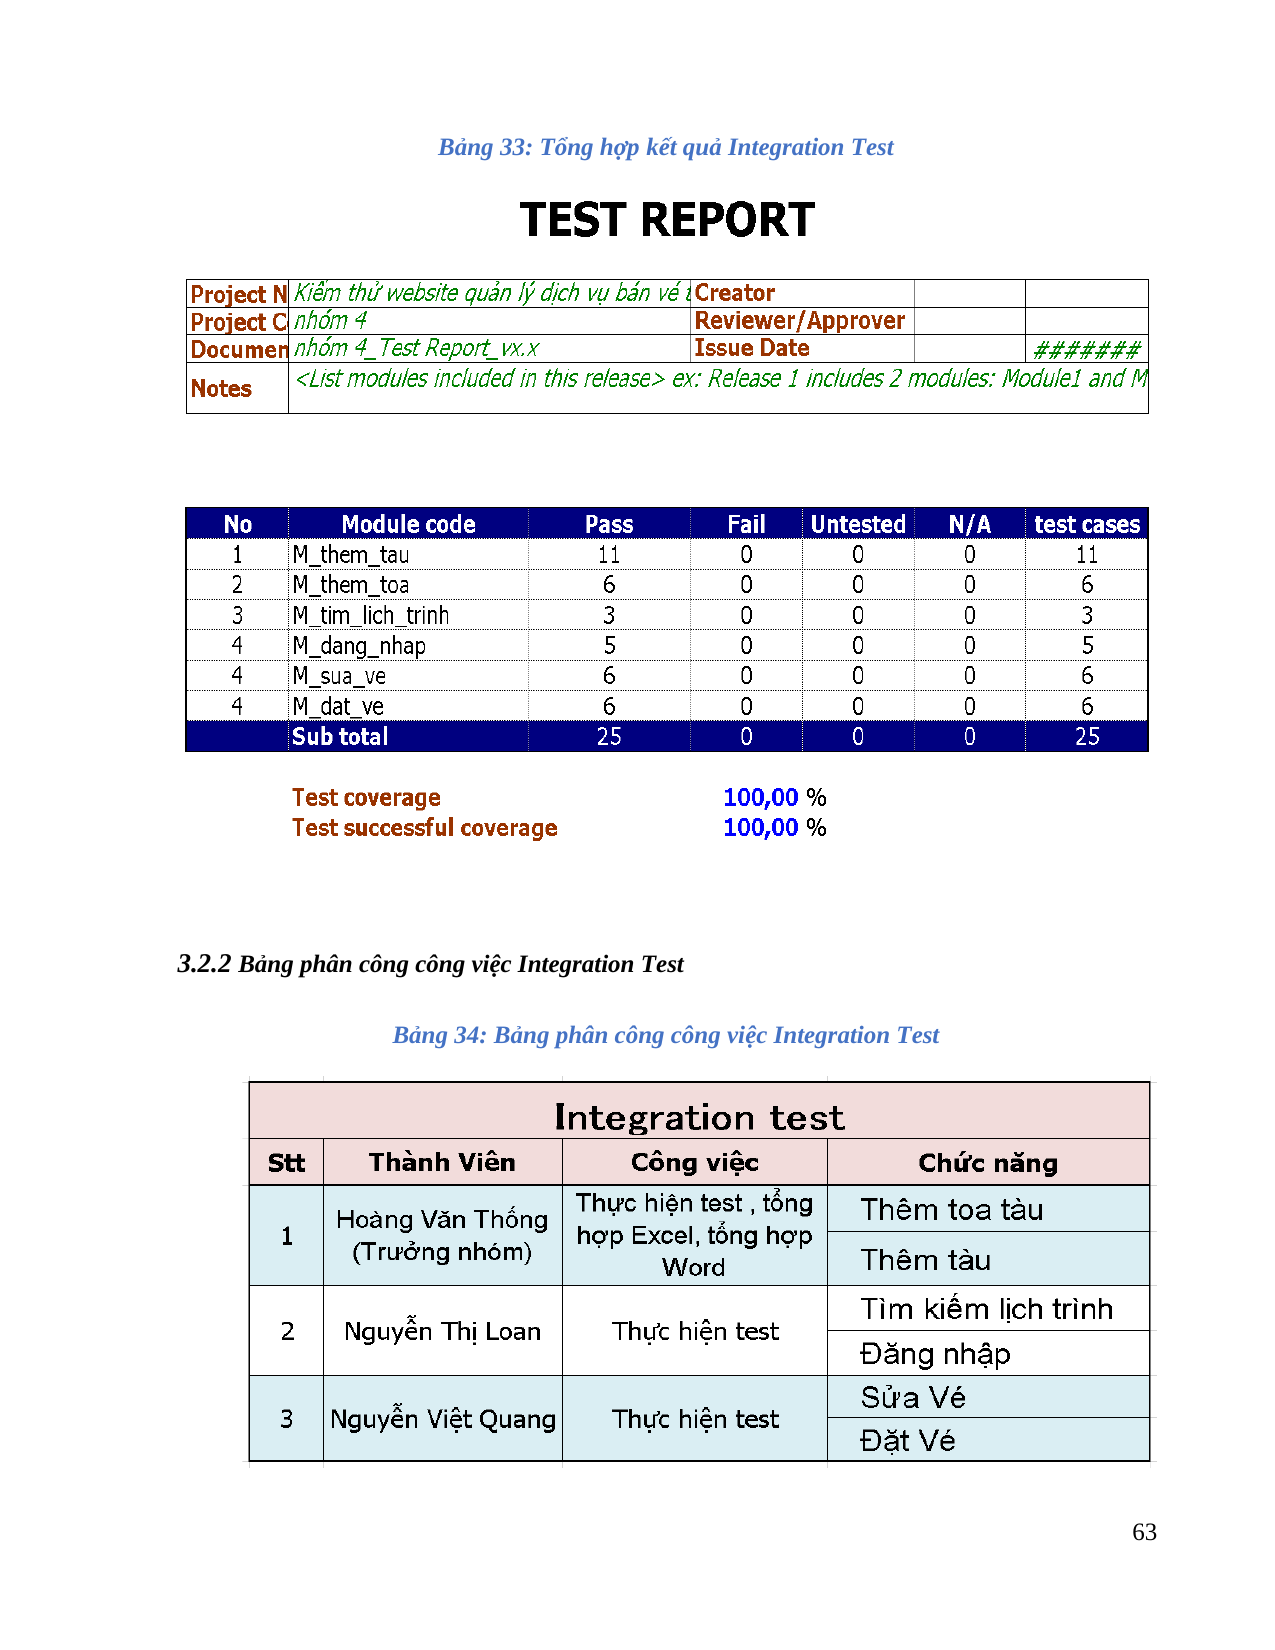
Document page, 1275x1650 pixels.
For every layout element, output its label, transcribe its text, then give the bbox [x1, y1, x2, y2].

picture [242, 1076, 1157, 1468]
picture [177, 186, 1157, 866]
subtitle 3.2.2 Bảng phân công công việc Integration Test [177, 948, 1157, 979]
